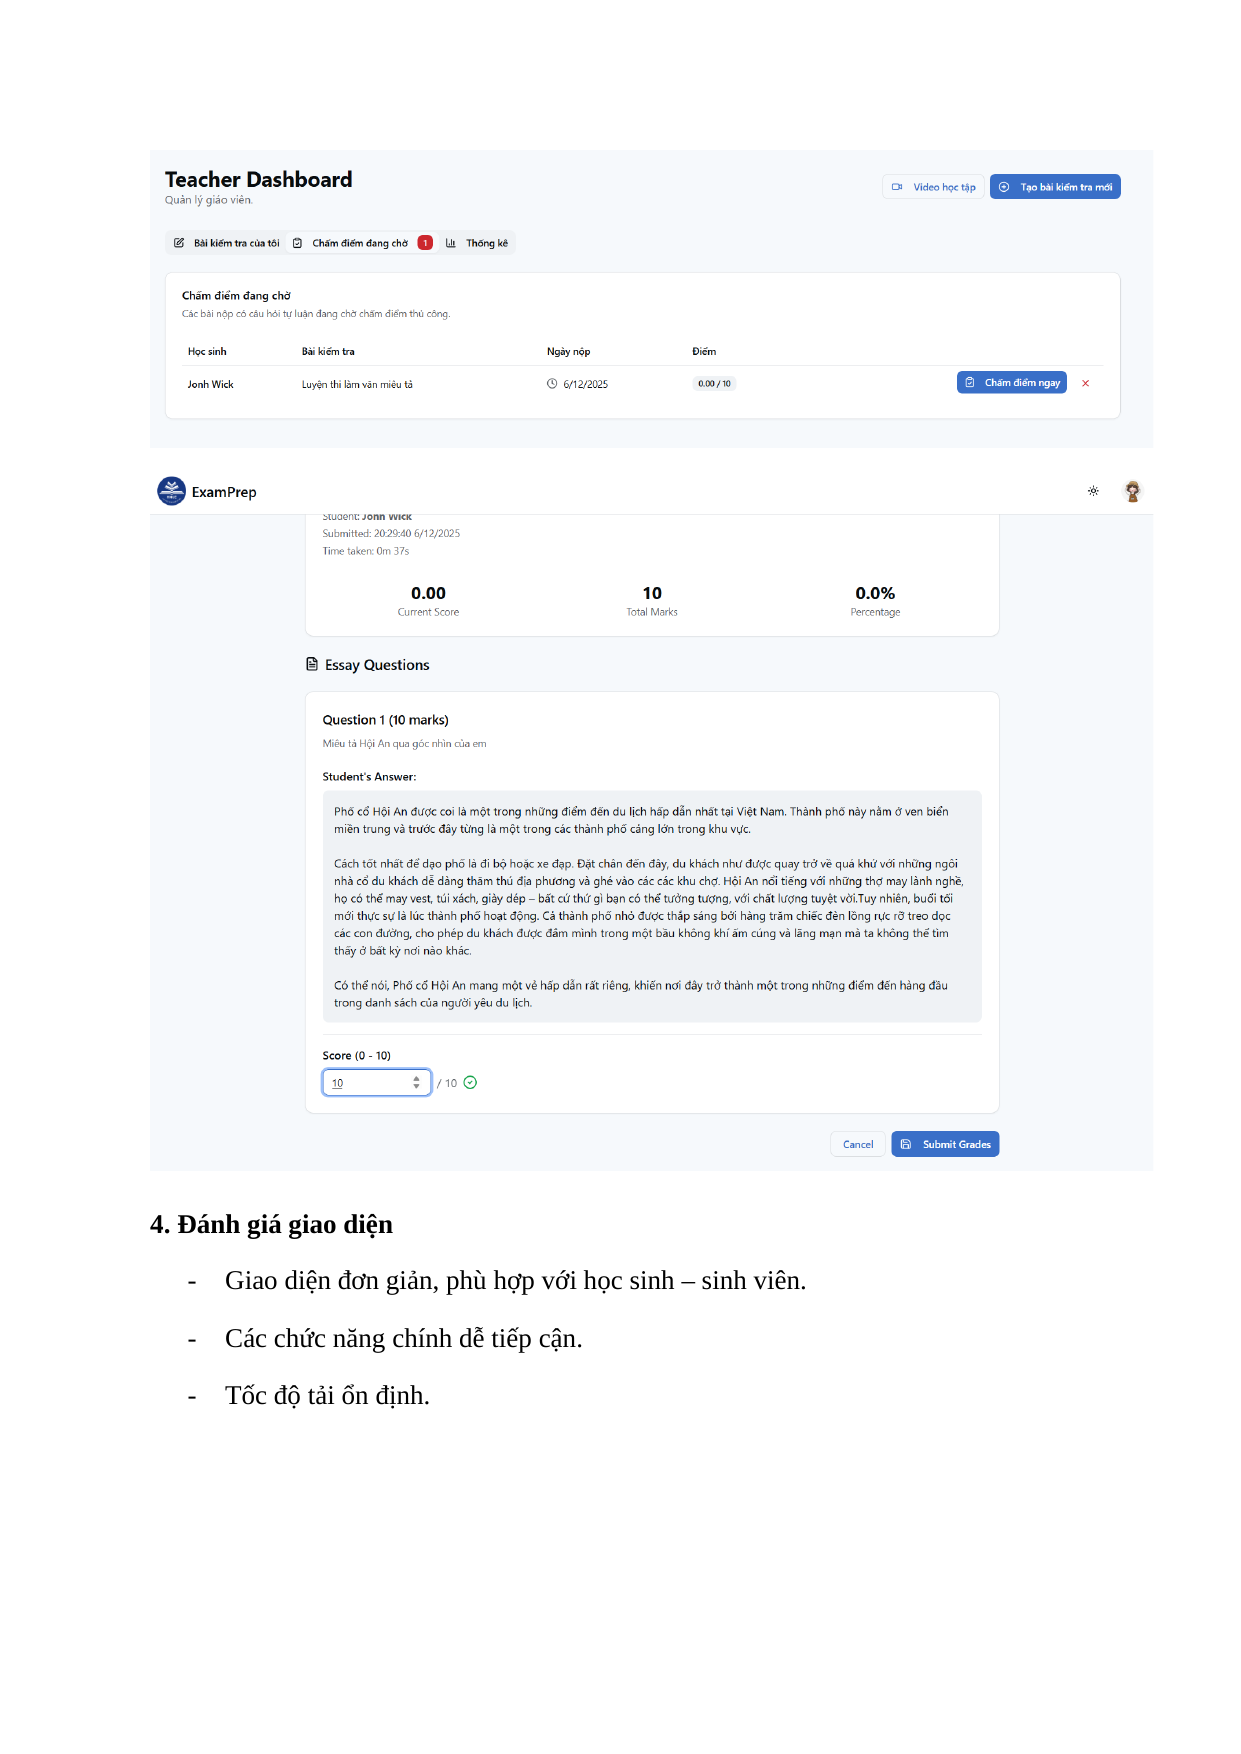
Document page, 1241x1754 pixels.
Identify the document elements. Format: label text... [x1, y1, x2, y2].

picture [150, 472, 1154, 1171]
list Các chức năng chính dễ tiếp cận. [187, 1322, 1153, 1379]
list Tốc độ tải ổn định. [187, 1379, 1153, 1411]
picture [150, 150, 1154, 448]
subtitle 4. Đánh giá giao diện [150, 1208, 1153, 1239]
list Giao diện đơn giản, phù hợp với học sinh – sinh viên. [187, 1264, 1153, 1322]
